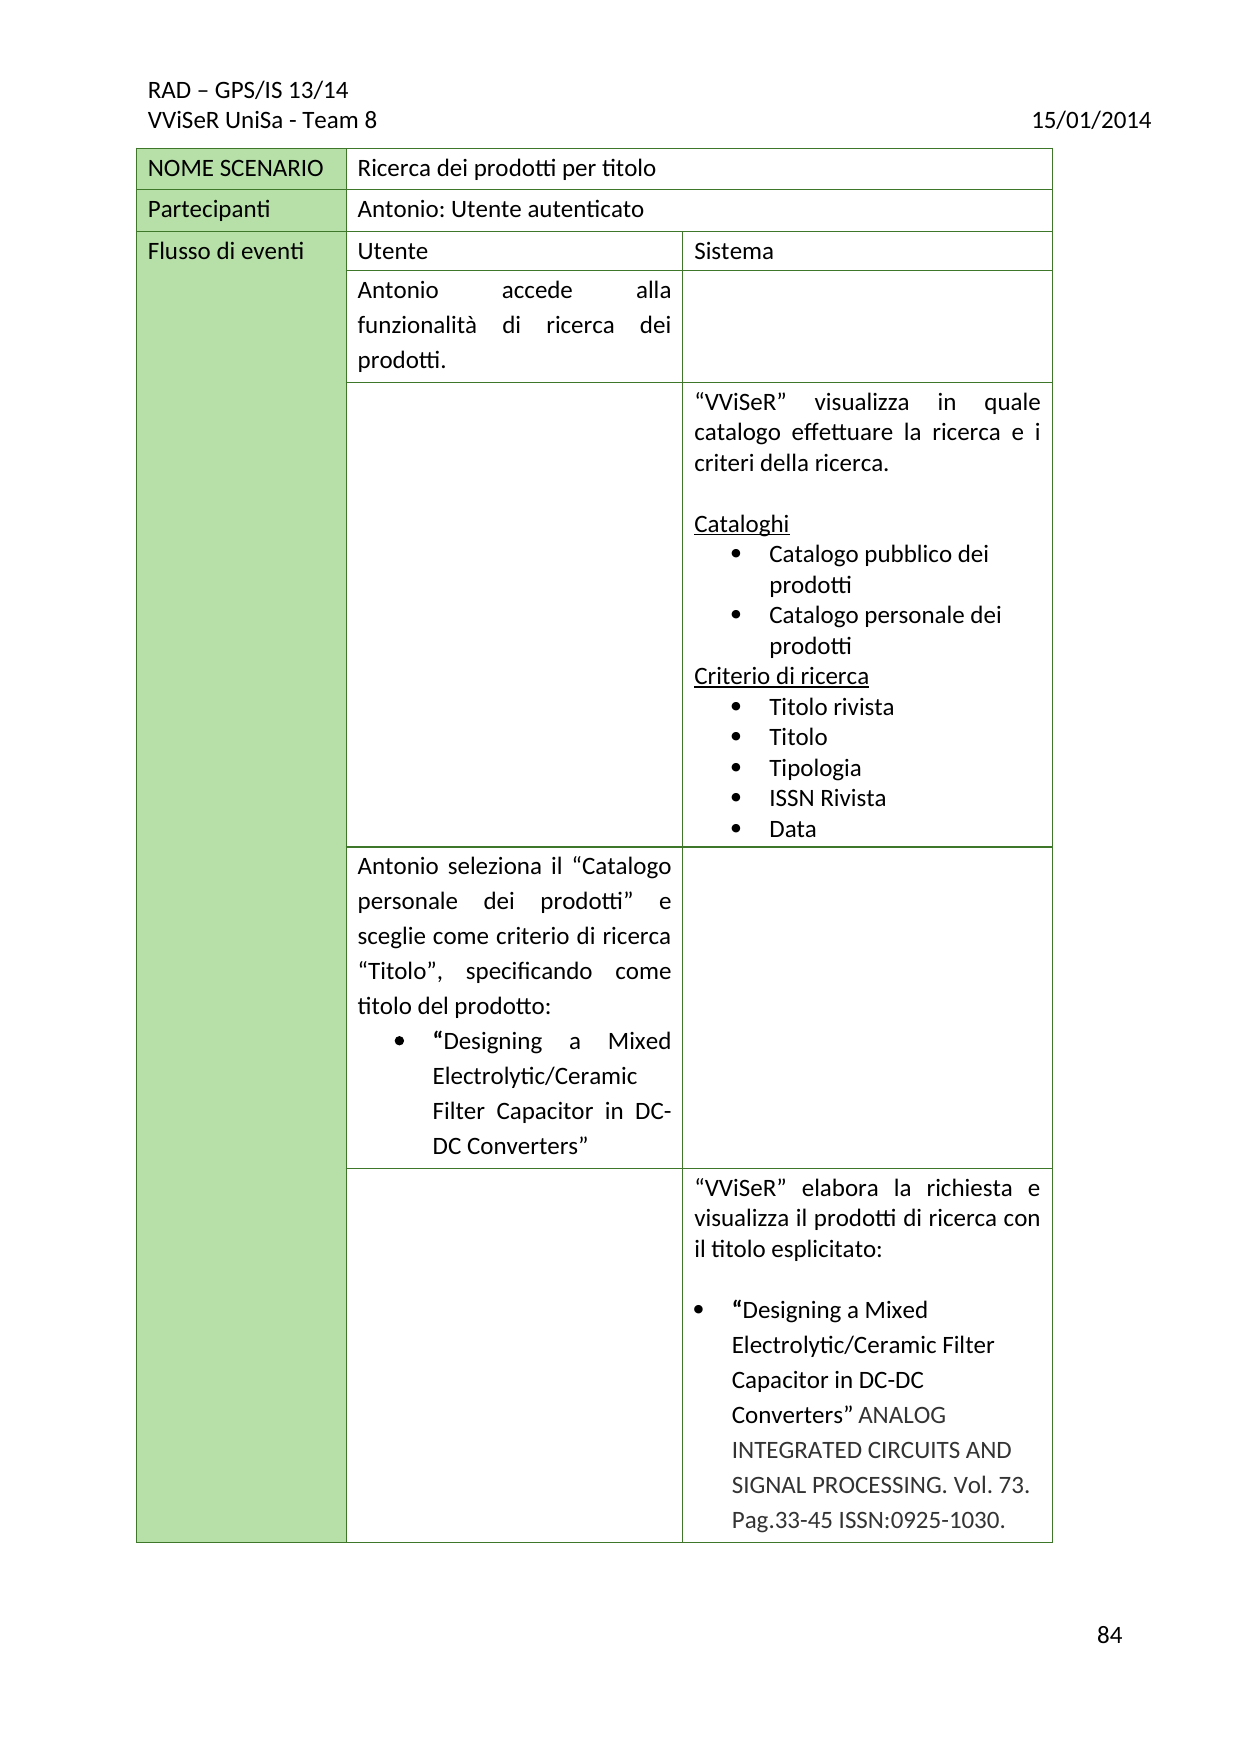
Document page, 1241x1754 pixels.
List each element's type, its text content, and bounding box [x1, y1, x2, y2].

table_cell Sistema [683, 232, 1052, 270]
table_cell [347, 1169, 682, 1542]
table_cell Antonio accede alla funzionalità di ricerca dei prodotti. [347, 271, 682, 382]
table_cell Antonio seleziona il “Catalogo personale dei prodotti” e sceglie come criterio di ricerca “Titolo”, specificando come titolo del prodotto: “Designing a Mixed Electrolytic/Ceramic Filter Capacitor in DC-DC Converters” [347, 848, 682, 1168]
table_cell Utente [347, 232, 682, 270]
table_cell Antonio: Utente autenticato [347, 190, 1052, 231]
table_cell [683, 271, 1052, 382]
table_cell Ricerca dei prodotti per titolo [347, 149, 1052, 189]
table_cell [683, 848, 1052, 1168]
table_cell “VViSeR” visualizza in quale catalogo effettuare la ricerca e i criteri della ricerca. Cataloghi Catalogo pubblico dei prodotti Catalogo personale dei prodotti Criterio di ricerca Titolo rivista Titolo Tipologia ISSN Rivista Data [683, 383, 1052, 846]
table_cell Partecipanti [137, 190, 346, 231]
table_cell [347, 383, 682, 846]
table_cell “VViSeR” elabora la richiesta e visualizza il prodotti di ricerca con il titolo esplicitato: “Designing a Mixed Electrolytic/Ceramic Filter Capacitor in DC-DC Converters” ANALOG INTEGRATED CIRCUITS AND SIGNAL PROCESSING. Vol. 73. Pag.33-45 ISSN:0925-1030. [683, 1169, 1052, 1542]
table_cell NOME SCENARIO [137, 149, 346, 189]
table_cell Flusso di eventi [137, 232, 346, 1542]
